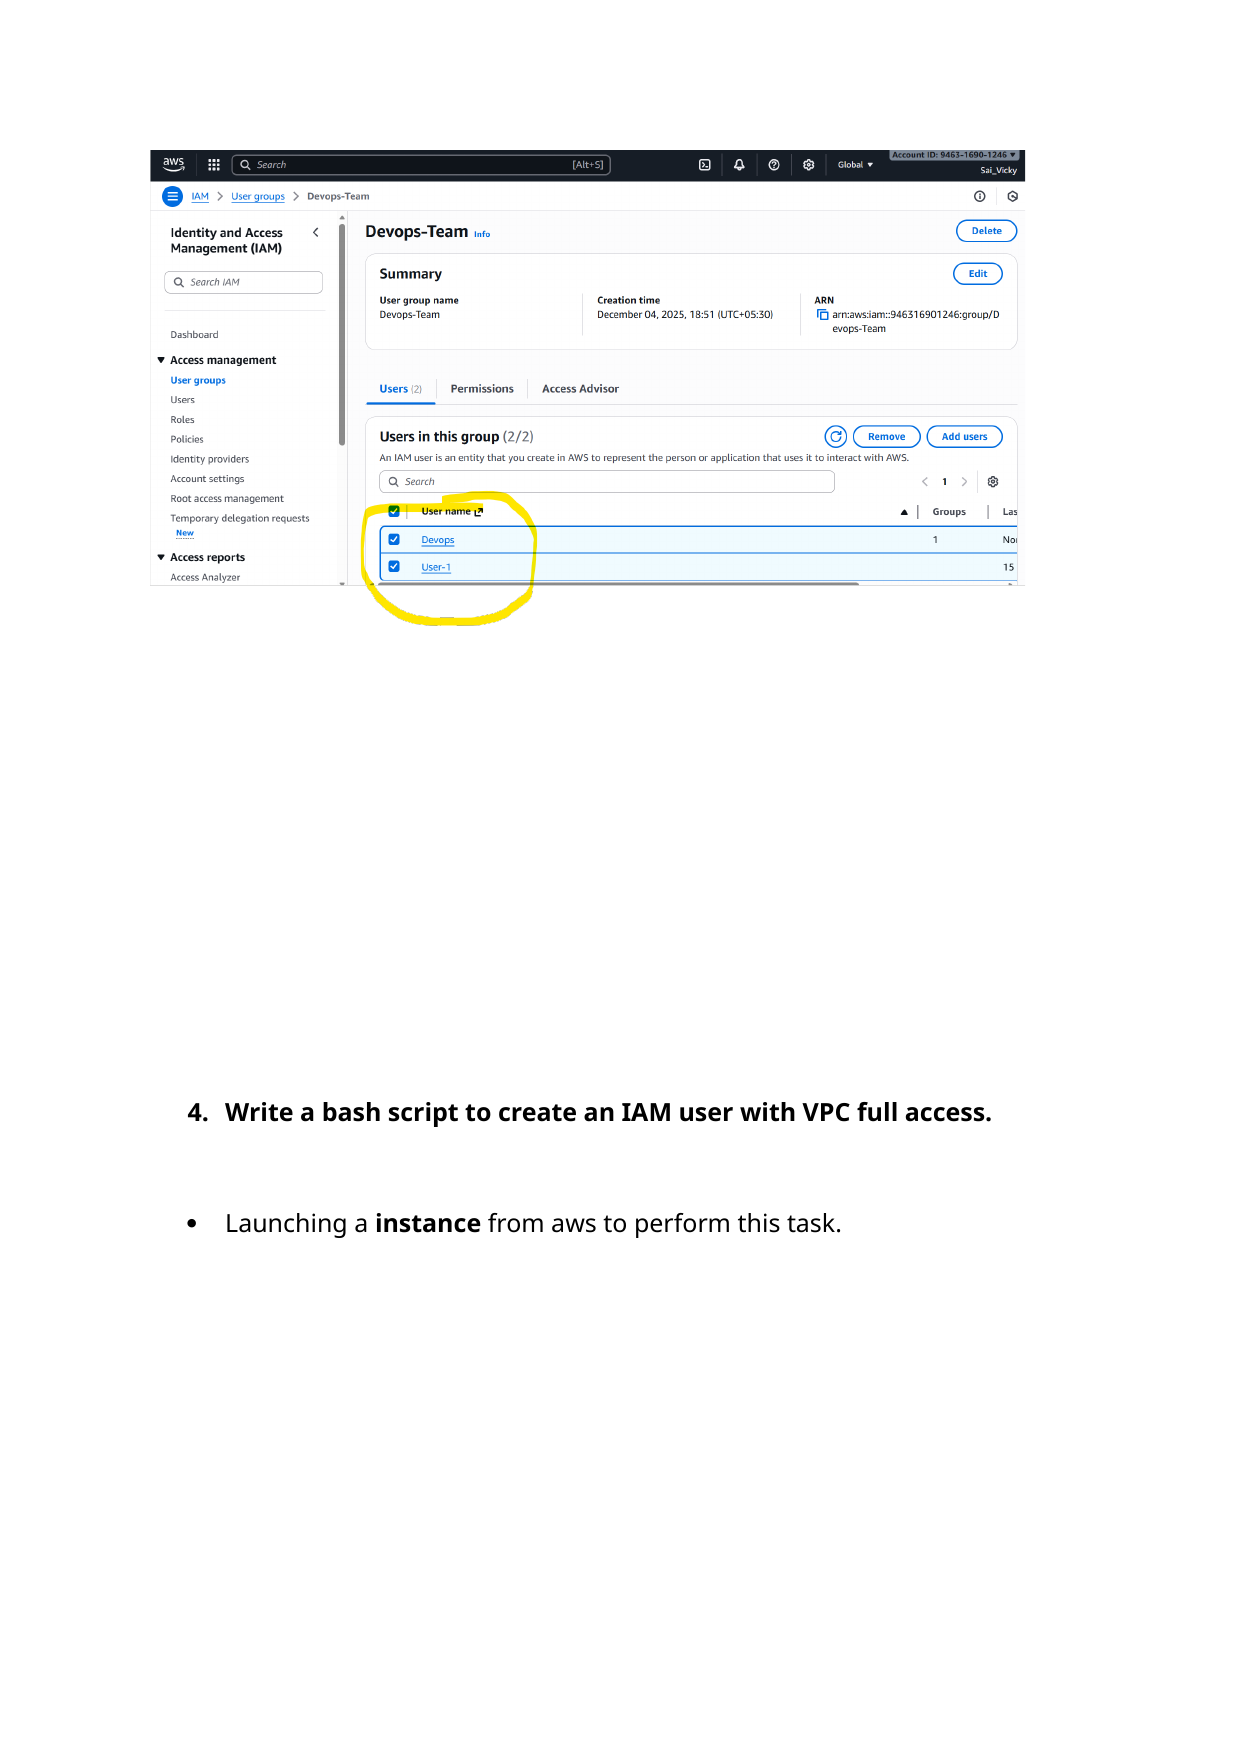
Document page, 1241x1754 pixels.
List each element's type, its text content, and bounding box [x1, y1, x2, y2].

list Launching a instance from aws to perform this task. [187, 1206, 1090, 1240]
list Write a bash script to create an IAM user with VPC full access. [187, 1094, 1090, 1128]
picture [150, 150, 1025, 626]
